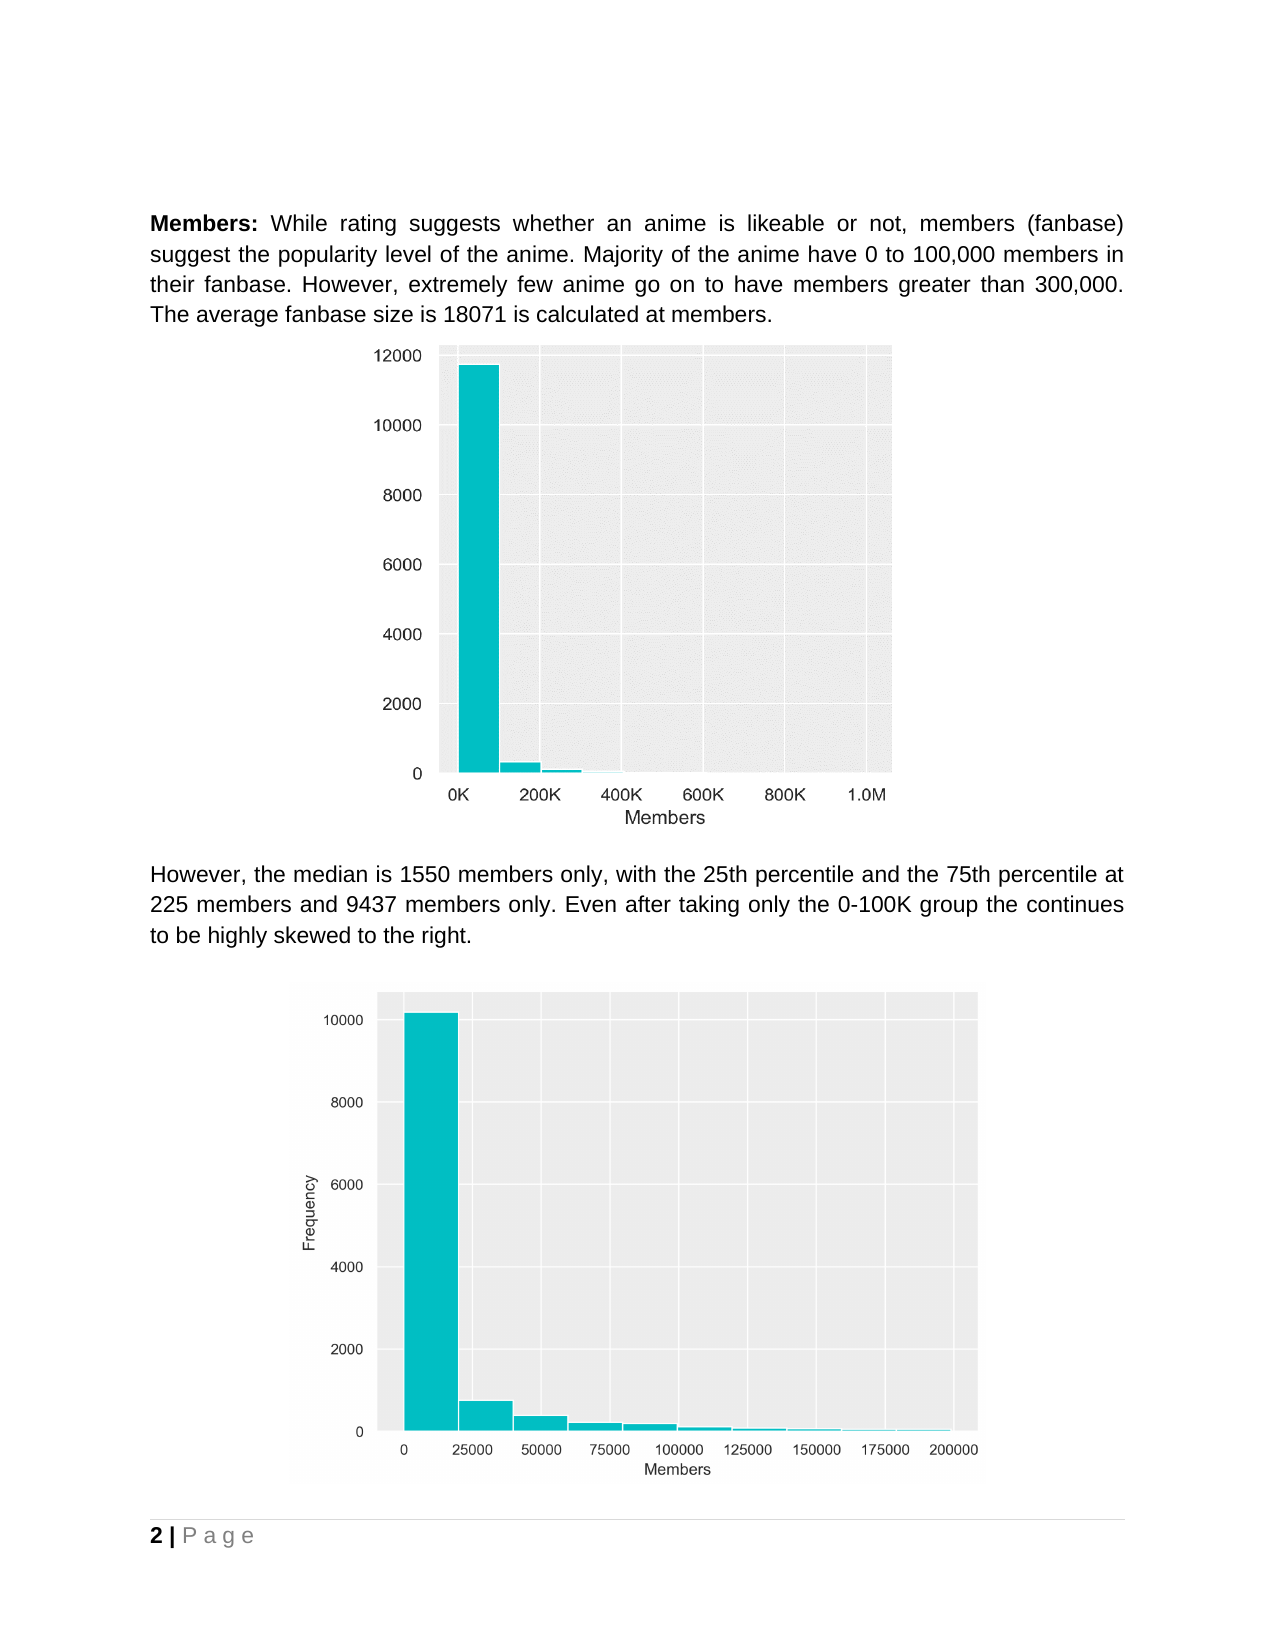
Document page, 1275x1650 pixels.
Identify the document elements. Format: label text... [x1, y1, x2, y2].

picture [373, 331, 902, 828]
text Members: While rating suggests whether an anime is likeable or not, members (fanbase) suggest the popularity level of the anime. Majority of the anime have 0 to 100,000 members in their fanbase. However, extremely few anime go on to have members greater than 300,000. The average fanbase size is 18071 is calculated at members. [150, 210, 1125, 327]
picture [288, 982, 987, 1484]
text However, the median is 1550 members only, with the 25th percentile and the 75th percentile at 225 members and 9437 members only. Even after taking only the 0-100K group the continues to be highly skewed to the right. [150, 861, 1125, 948]
